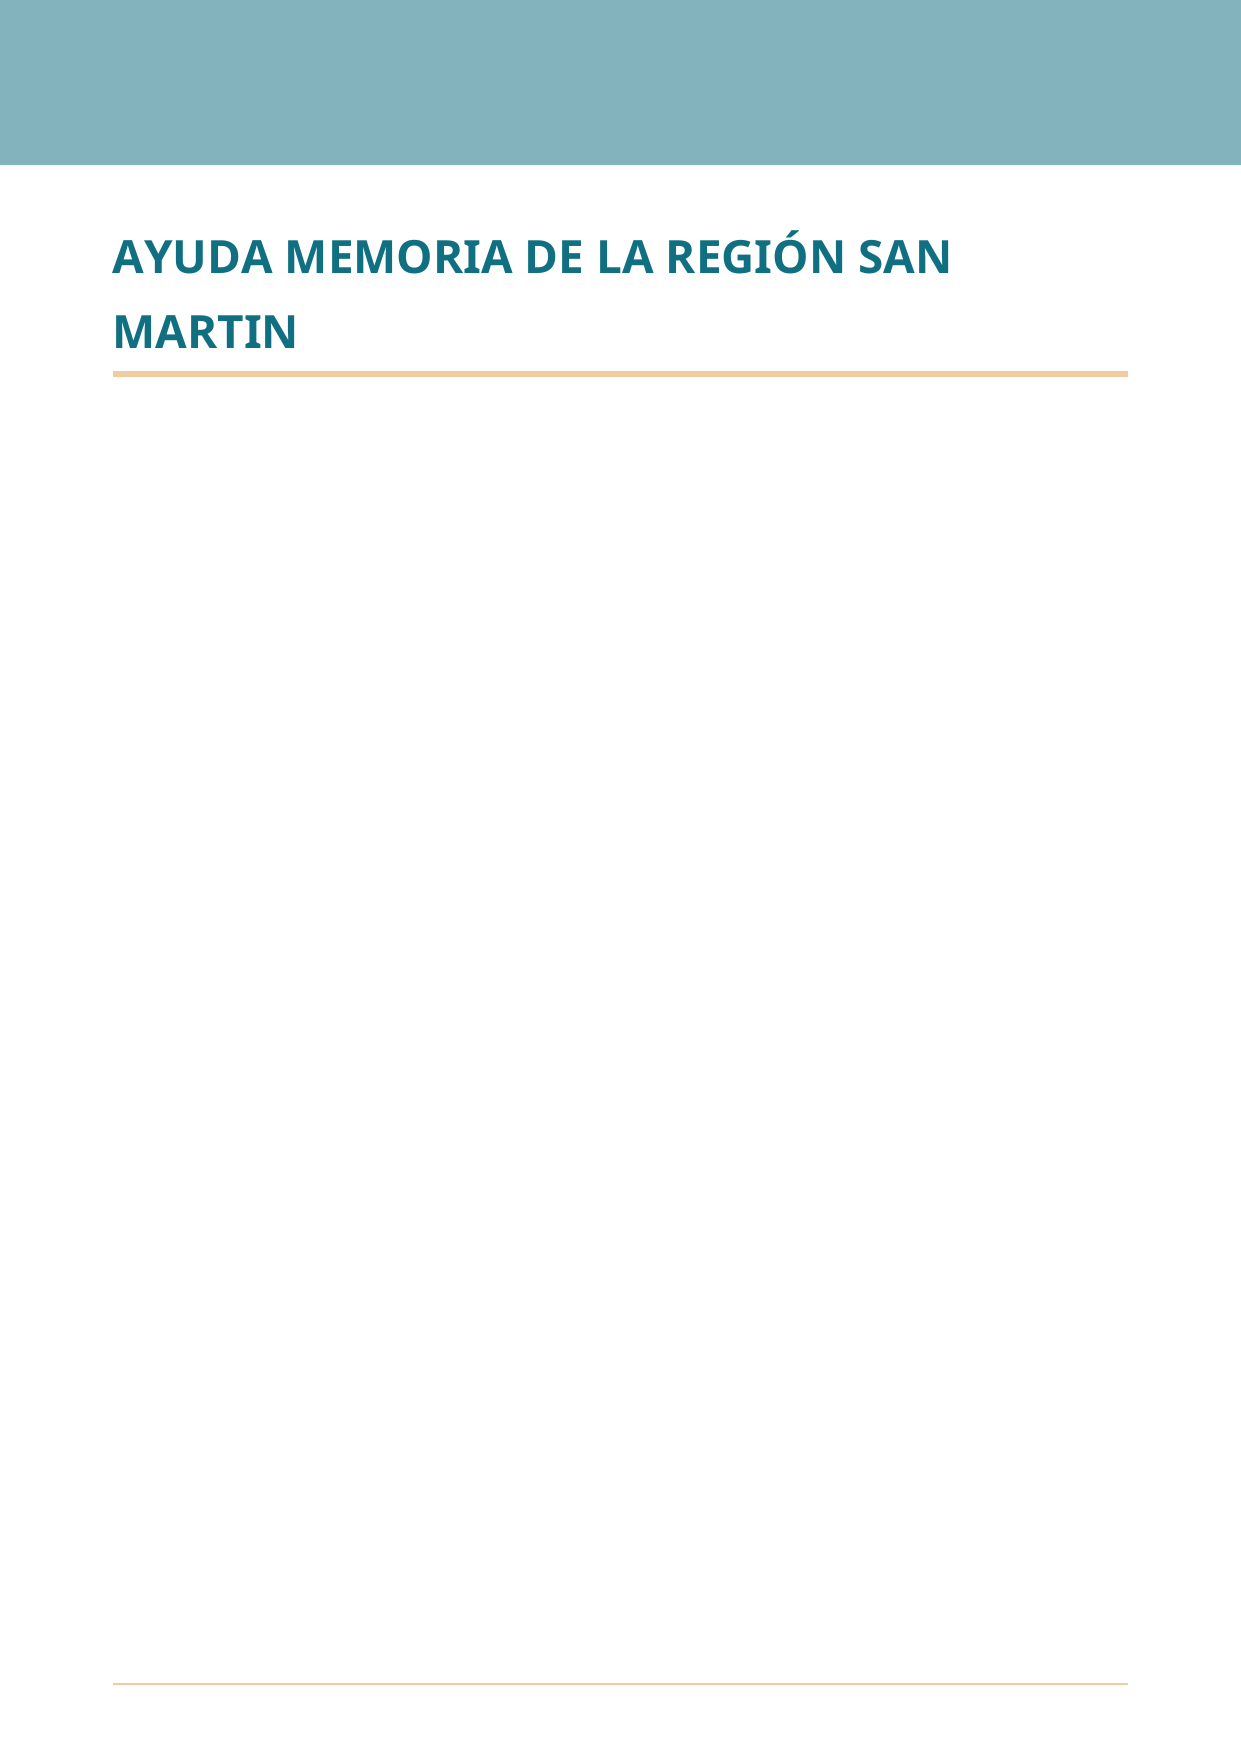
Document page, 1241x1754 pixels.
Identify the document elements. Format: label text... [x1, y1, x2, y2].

subtitle AYUDA MEMORIA DE LA REGIÓN SAN MARTIN [112, 225, 1128, 377]
